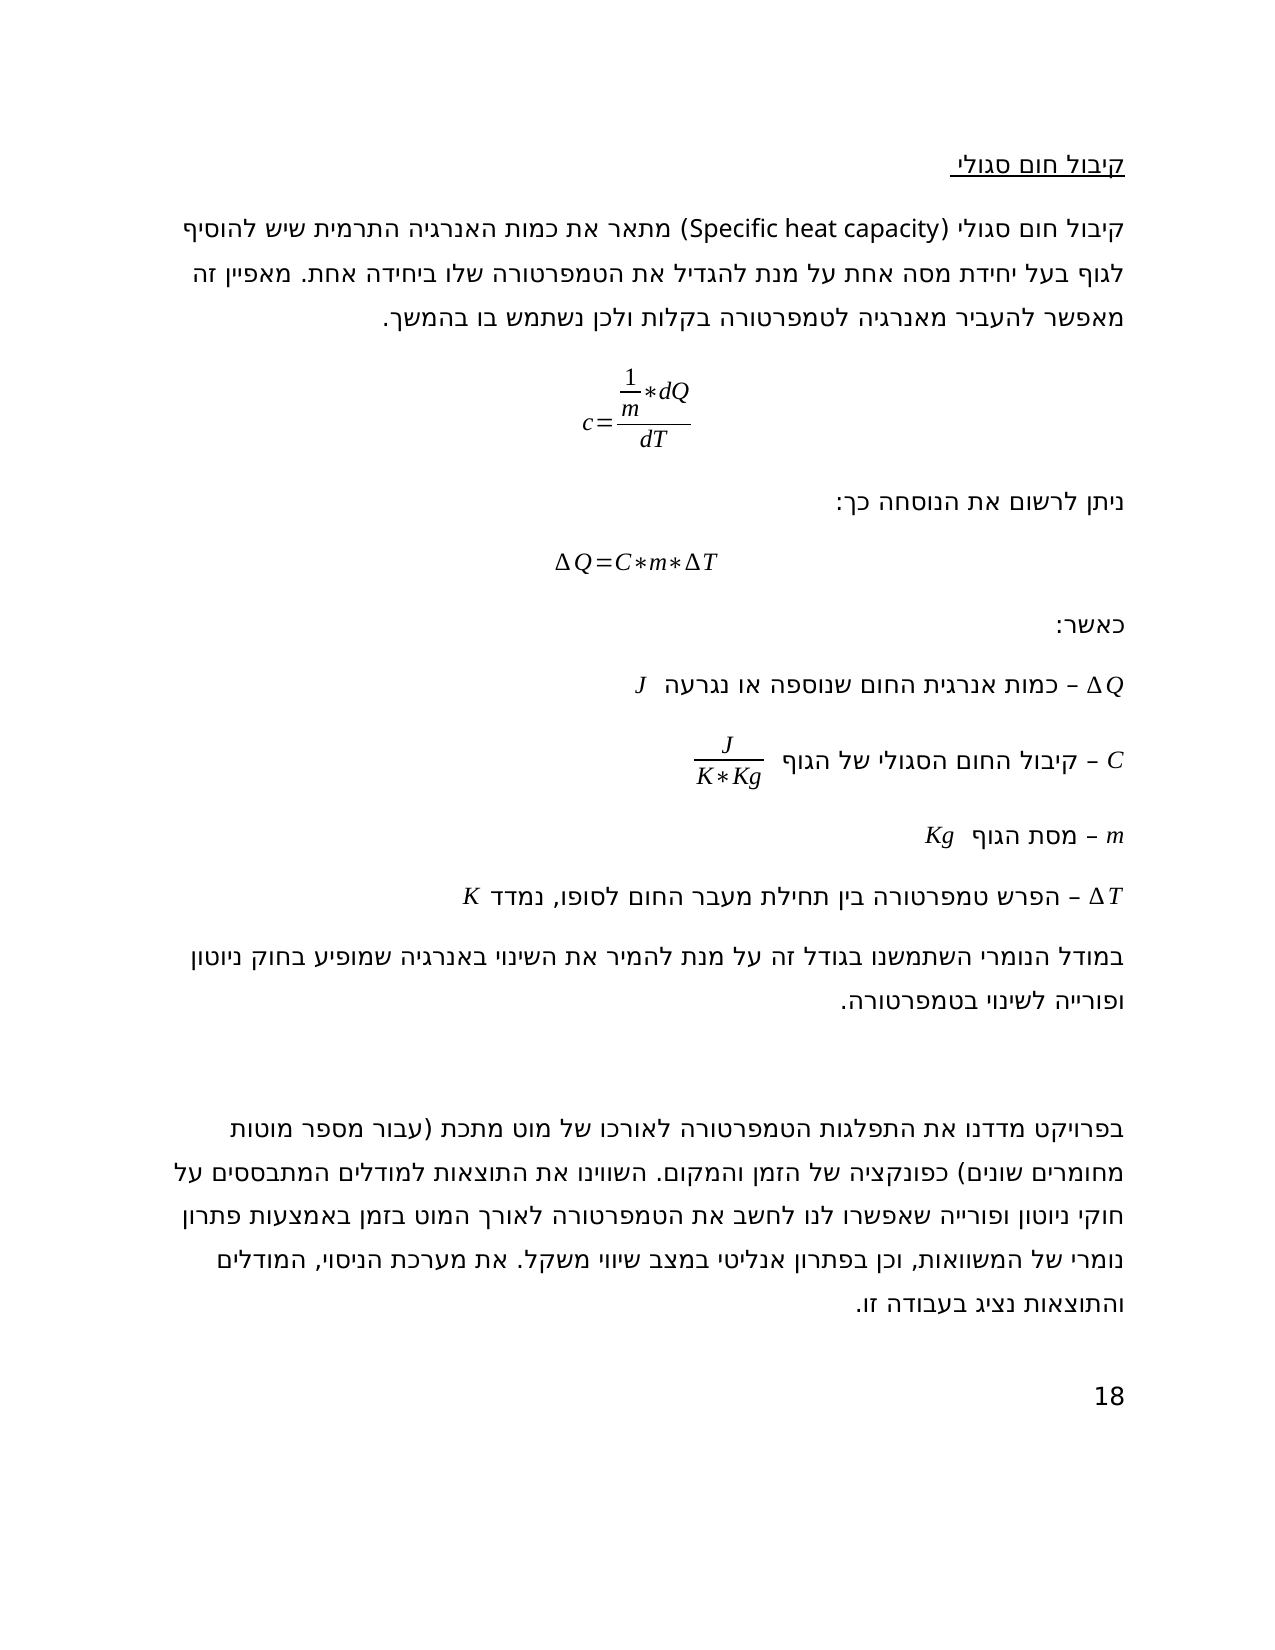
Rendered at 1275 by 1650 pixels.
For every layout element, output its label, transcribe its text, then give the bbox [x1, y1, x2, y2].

text – מסת הגוף [150, 821, 1125, 851]
text – כמות אנרגית החום שנוספה או נגרעה [150, 671, 1125, 700]
subtitle קיבול חום סגולי [150, 150, 1125, 179]
text במודל הנומרי השתמשנו בגודל זה על מנת להמיר את השינוי באנרגיה שמופיע בחוק ניוטון ופורייה לשינוי בטמפרטורה. [150, 942, 1125, 1015]
text כאשר: [150, 610, 1125, 639]
text – קיבול החום הסגולי של הגוף [150, 731, 1125, 790]
text בפרויקט מדדנו את התפלגות הטמפרטורה לאורכו של מוט מתכת (עבור מספר מוטות מחומרים שונים) כפונקציה של הזמן והמקום. השווינו את התוצאות למודלים המתבססים על חוקי ניוטון ופורייה שאפשרו לנו לחשב את הטמפרטורה לאורך המוט בזמן באמצעות פתרון נומרי של המשוואות, וכן בפתרון אנליטי במצב שיווי משקל. את מערכת הניסוי, המודלים והתוצאות נציג בעבודה זו. [150, 1114, 1125, 1318]
text קיבול חום סגולי (Specific heat capacity) מתאר את כמות האנרגיה התרמית שיש להוסיף לגוף בעל יחידת מסה אחת על מנת להגדיל את הטמפרטורה שלו ביחידה אחת. מאפיין זה מאפשר להעביר מאנרגיה לטמפרטורה בקלות ולכן נשתמש בו בהמשך. [150, 210, 1125, 332]
text – הפרש טמפרטורה בין תחילת מעבר החום לסופו, נמדד [150, 882, 1125, 911]
text ניתן לרשום את הנוסחה כך: [150, 487, 1125, 516]
